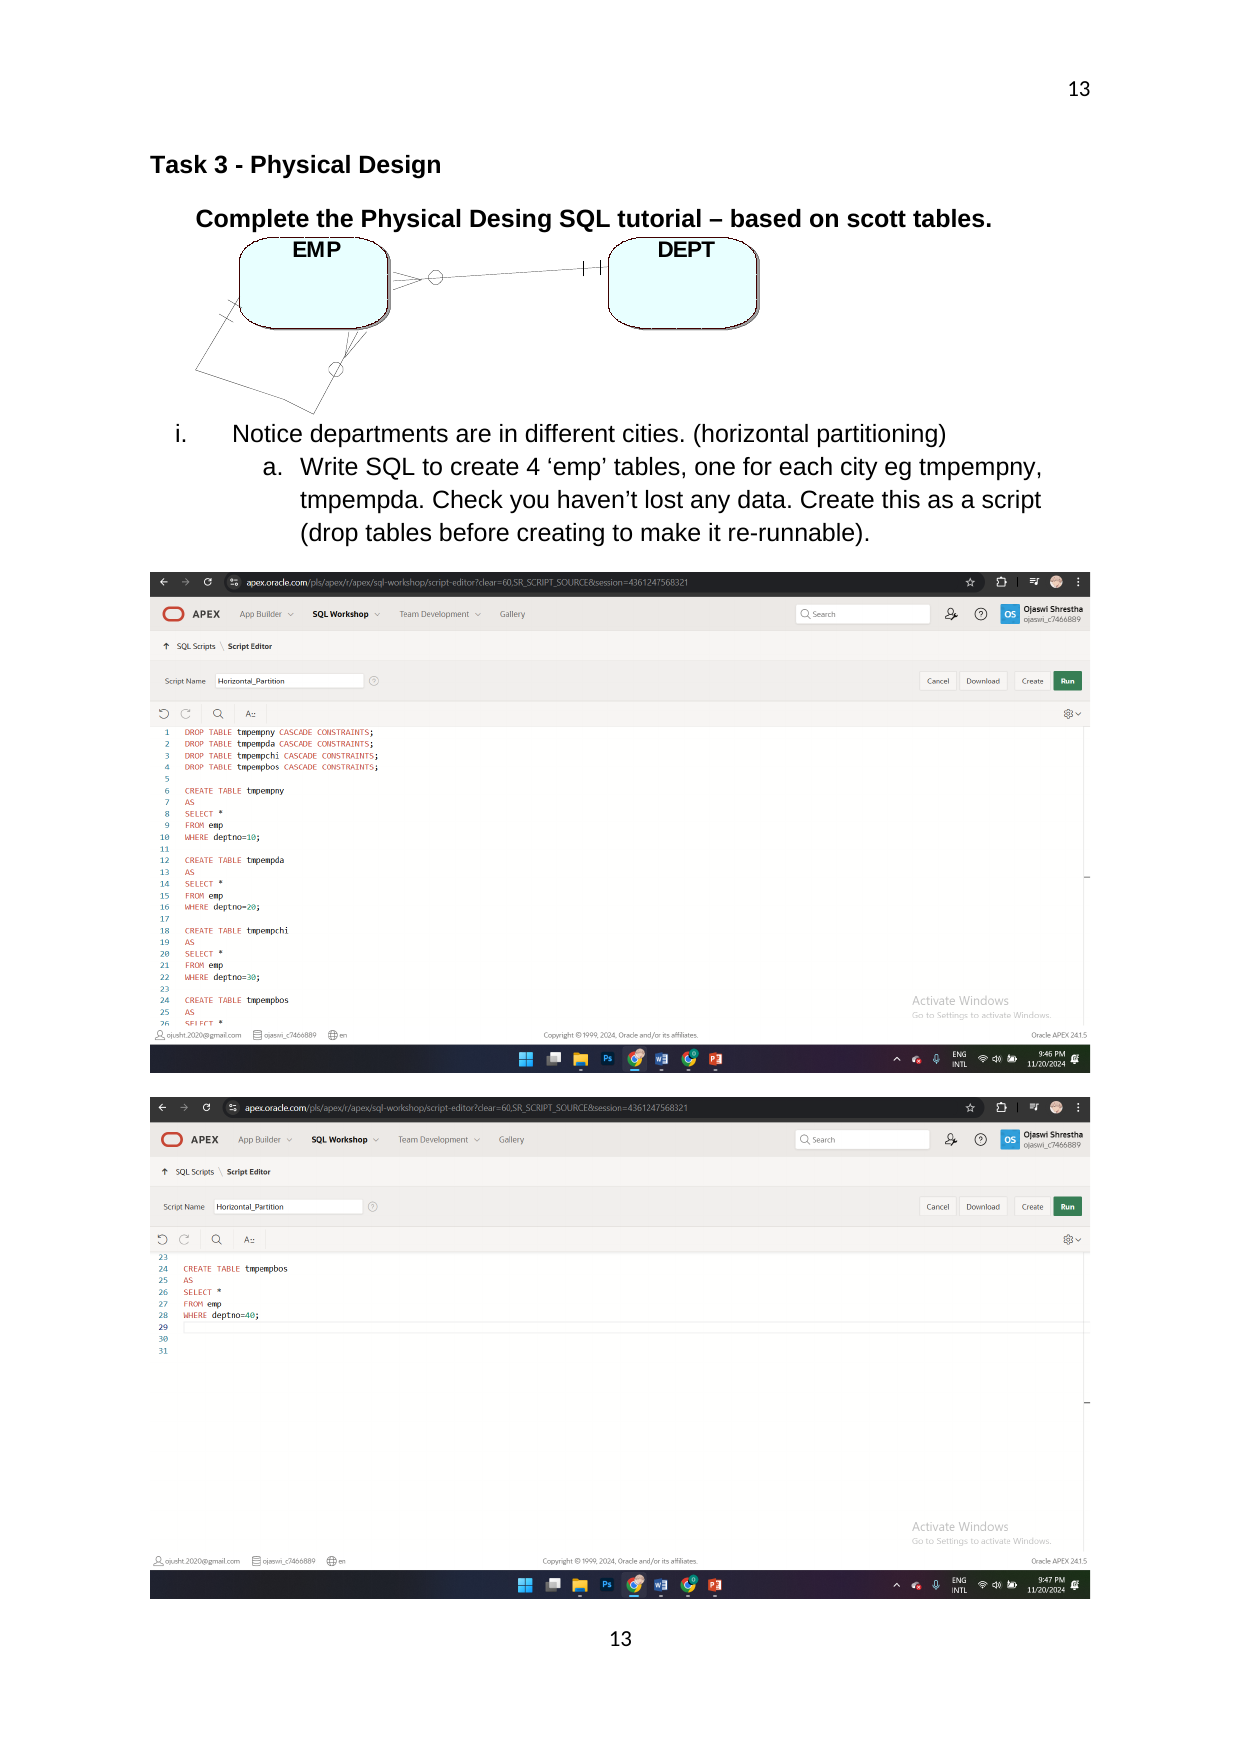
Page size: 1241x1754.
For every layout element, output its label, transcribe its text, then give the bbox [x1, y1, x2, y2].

list Write SQL to create 4 ‘emp’ tables, one for each city eg tmpempny, tmpempda. Check you haven’t lost any data. Create this as a script (drop tables before creating to make it re-runnable). [262, 452, 1090, 547]
picture [150, 1097, 1091, 1599]
picture [150, 572, 1091, 1073]
list Notice departments are in different cities. (horizontal partitioning) [187, 419, 1090, 448]
list Complete the Physical Desing SQL tutorial – based on scott tables. [195, 204, 1090, 233]
text Task 3 - Physical Design [150, 150, 1090, 179]
